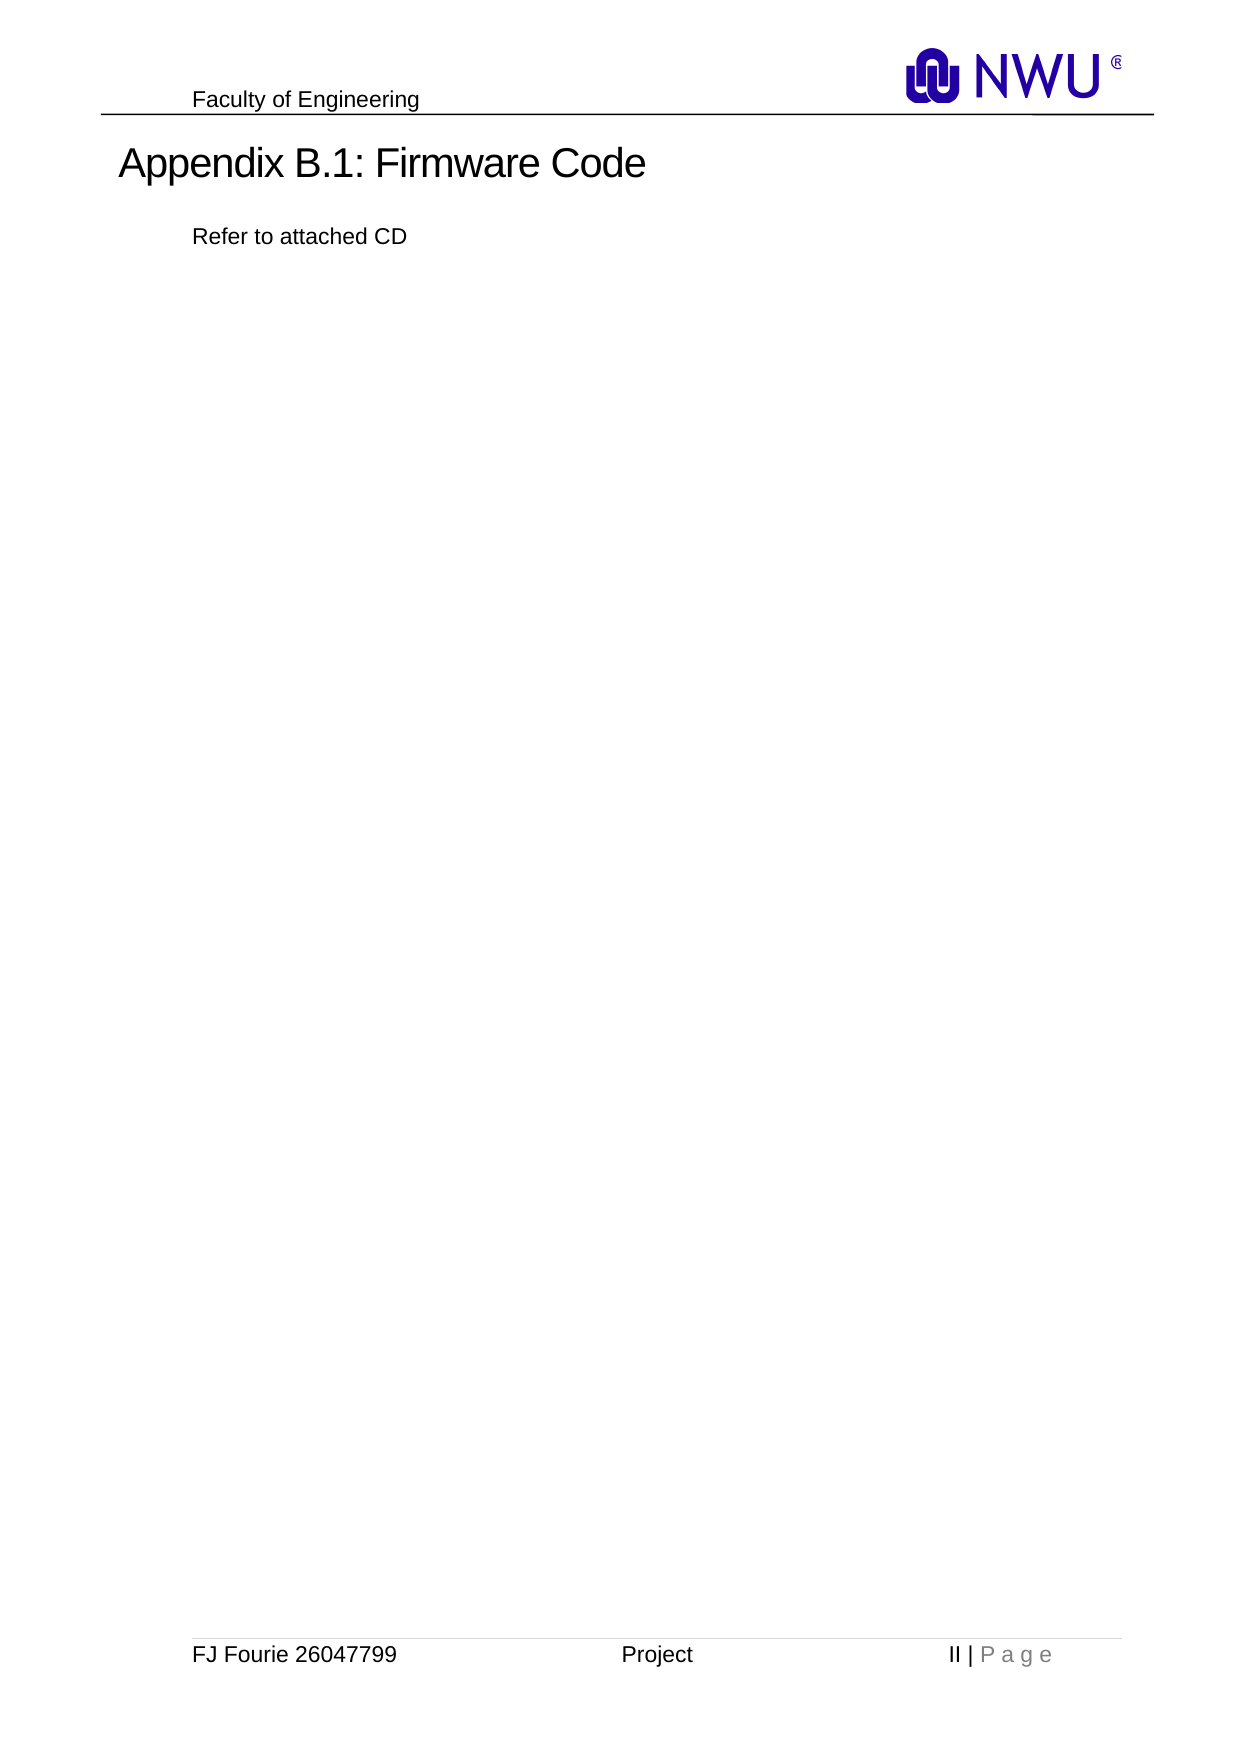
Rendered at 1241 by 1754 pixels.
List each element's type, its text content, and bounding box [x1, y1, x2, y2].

picture [905, 48, 1122, 103]
title Appendix B.1: Firmware Code [118, 138, 1122, 186]
text Refer to attached CD [192, 223, 1122, 249]
